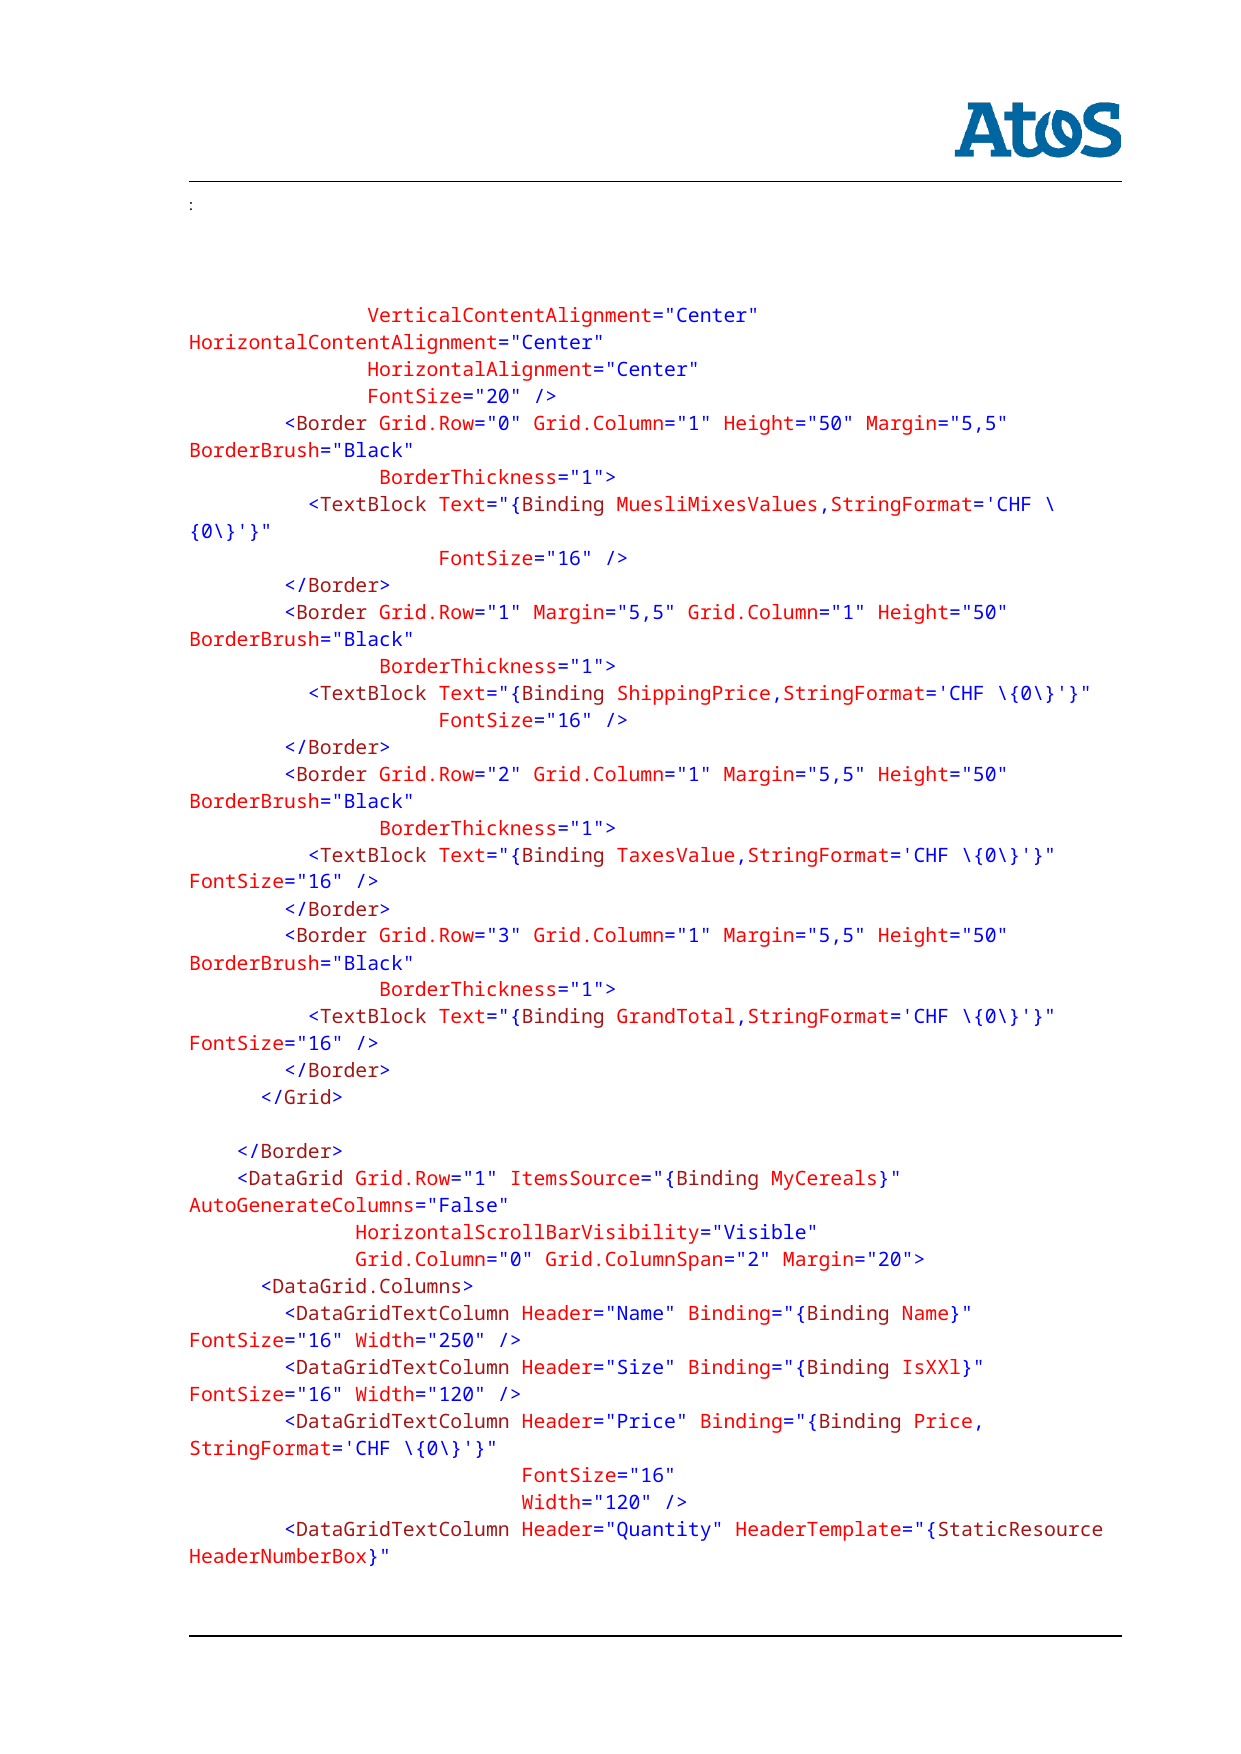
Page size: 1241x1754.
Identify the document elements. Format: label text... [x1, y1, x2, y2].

text <TextBlock Text="{Binding ShippingPrice,StringFormat='CHF \{0\}'}" [189, 679, 1122, 706]
text FontSize="16" [189, 1461, 1122, 1488]
text </Border> [189, 571, 1122, 598]
text <DataGridTextColumn Header="Name" Binding="{Binding Name}" FontSize="16" Width="250" /> [189, 1299, 1122, 1353]
text </Border> [189, 1138, 1122, 1164]
text <DataGridTextColumn Header="Price" Binding="{Binding Price, StringFormat='CHF \{0\}'}" [189, 1407, 1122, 1461]
text FontSize="20" /> [189, 382, 1122, 409]
text <TextBlock Text="{Binding GrandTotal,StringFormat='CHF \{0\}'}" FontSize="16" /> [189, 1003, 1122, 1057]
text <Border Grid.Row="2" Grid.Column="1" Margin="5,5" Height="50" BorderBrush="Black" [189, 760, 1122, 814]
picture [952, 100, 1121, 157]
text HorizontalScrollBarVisibility="Visible" [189, 1218, 1122, 1246]
text Grid.Column="0" Grid.ColumnSpan="2" Margin="20"> [189, 1246, 1122, 1272]
text VerticalContentAlignment="Center" HorizontalContentAlignment="Center" [189, 301, 1122, 355]
text <TextBlock Text="{Binding TaxesValue,StringFormat='CHF \{0\}'}" FontSize="16" /> [189, 841, 1122, 895]
text <Border Grid.Row="1" Margin="5,5" Grid.Column="1" Height="50" BorderBrush="Black" [189, 598, 1122, 652]
text Width="120" /> [189, 1488, 1122, 1515]
text <TextBlock Text="{Binding MuesliMixesValues,StringFormat='CHF \{0\}'}" [189, 490, 1122, 544]
text </Grid> [189, 1084, 1122, 1111]
text BorderThickness="1"> [189, 814, 1122, 841]
text BorderThickness="1"> [189, 976, 1122, 1003]
text BorderThickness="1"> [189, 652, 1122, 679]
text BorderThickness="1"> [189, 463, 1122, 490]
text <DataGridTextColumn Header="Size" Binding="{Binding IsXXl}" FontSize="16" Width="120" /> [189, 1353, 1122, 1407]
text <DataGrid.Columns> [189, 1272, 1122, 1299]
text </Border> [189, 733, 1122, 760]
text </Border> [189, 1057, 1122, 1084]
text <Border Grid.Row="3" Grid.Column="1" Margin="5,5" Height="50" BorderBrush="Black" [189, 922, 1122, 976]
text FontSize="16" /> [189, 706, 1122, 733]
text </Border> [189, 895, 1122, 922]
text <DataGridTextColumn Header="Quantity" HeaderTemplate="{StaticResource HeaderNumberBox}" [189, 1515, 1122, 1569]
text HorizontalAlignment="Center" [189, 355, 1122, 382]
text FontSize="16" /> [189, 544, 1122, 571]
text <Border Grid.Row="0" Grid.Column="1" Height="50" Margin="5,5" BorderBrush="Black" [189, 409, 1122, 463]
text <DataGrid Grid.Row="1" ItemsSource="{Binding MyCereals}" AutoGenerateColumns="False" [189, 1164, 1122, 1218]
